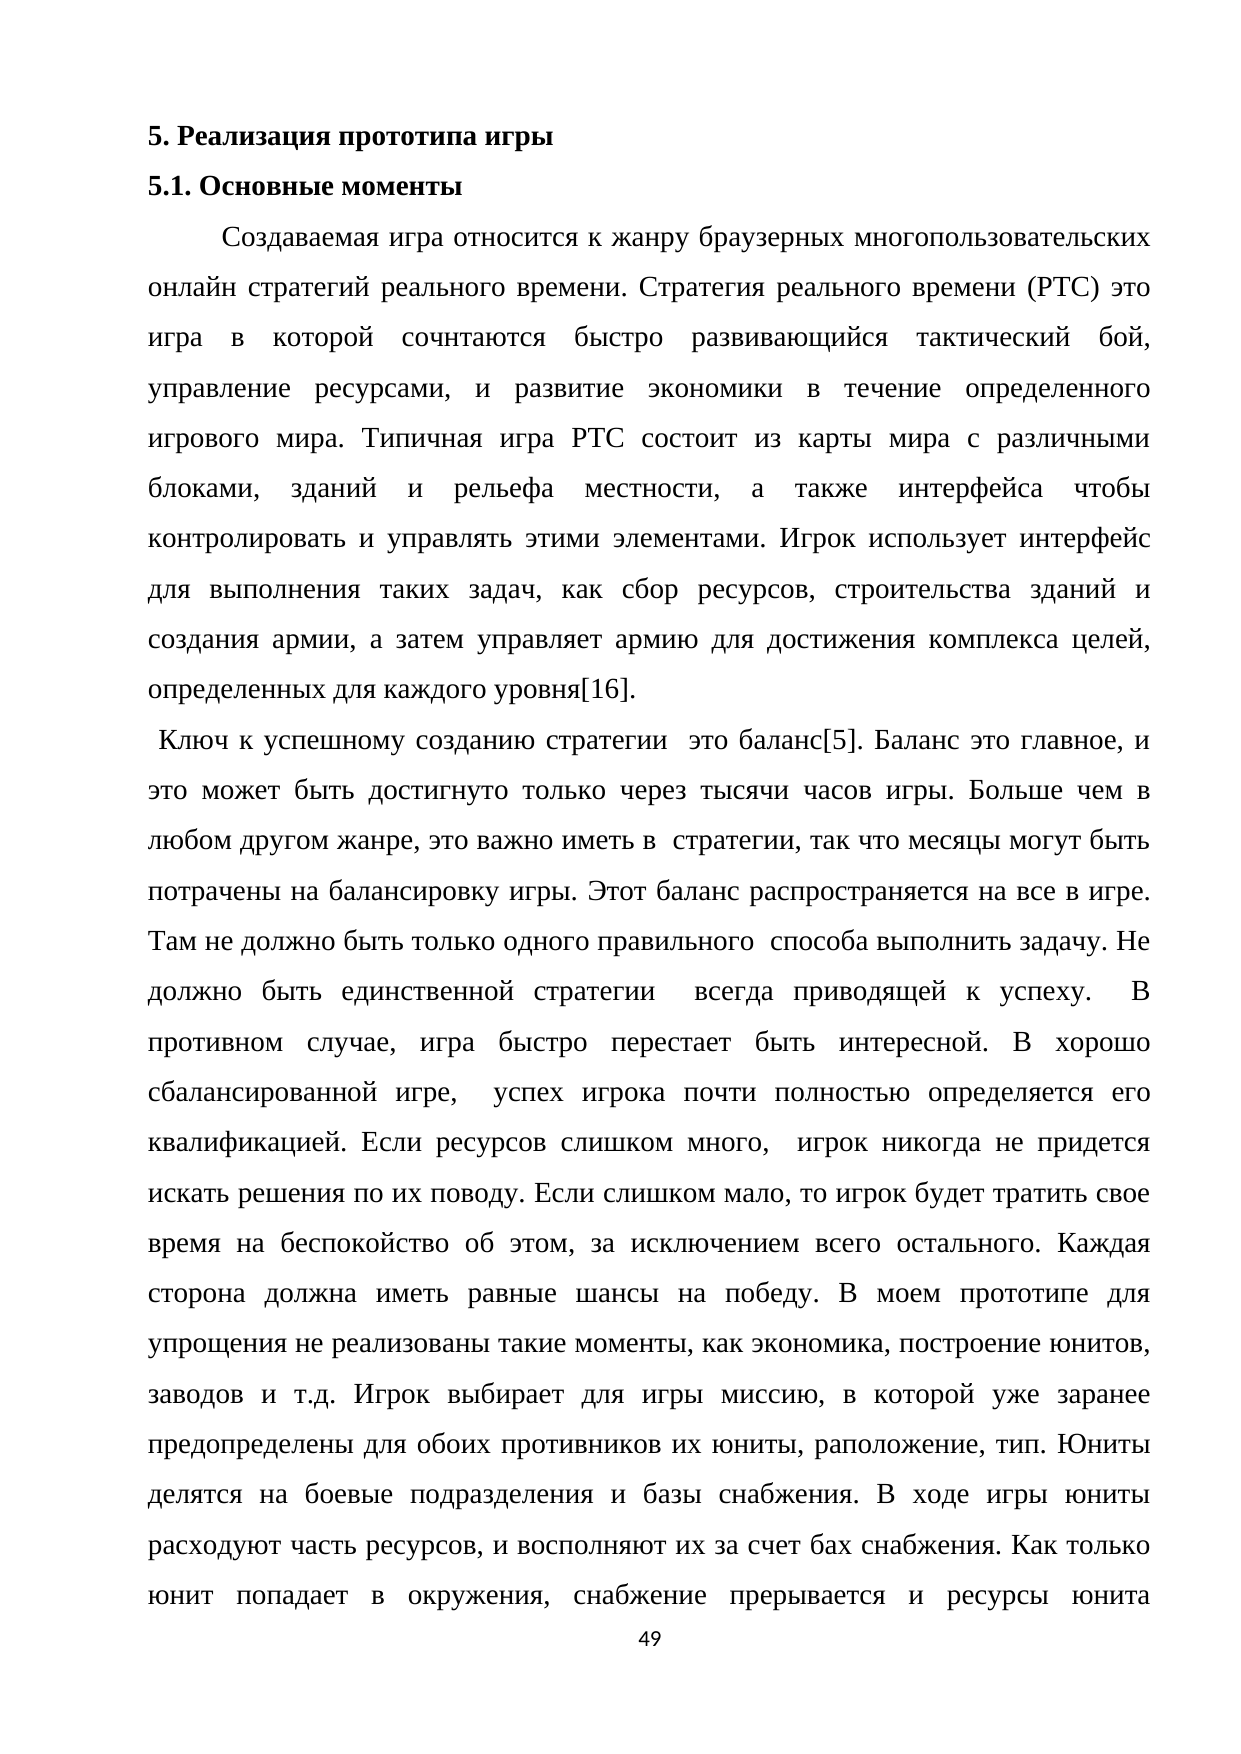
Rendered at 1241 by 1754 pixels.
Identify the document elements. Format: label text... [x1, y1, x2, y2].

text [148, 722, 1152, 1611]
text 5. Реализация прототипа игры [148, 118, 1152, 152]
text 5.1. Основные моменты [148, 168, 1152, 202]
text Создаваемая игра относится к жанру браузерных многопользовательских онлайн стратегий реального времени. Стратегия реального времени (РТС) это игра в которой сочнтаются быстро развивающийся тактический бой, управление ресурсами, и развитие экономики в течение определенного игрового мира. Типичная игра РТС состоит из карты мира с различными блоками, зданий и рельефа местности, а также интерфейса чтобы контролировать и управлять этими элементами. Игрок использует интерфейс для выполнения таких задач, как сбор ресурсов, строительства зданий и создания армии, а затем управляет армию для достижения комплекса целей, определенных для каждого уровня[16]. [148, 219, 1152, 705]
